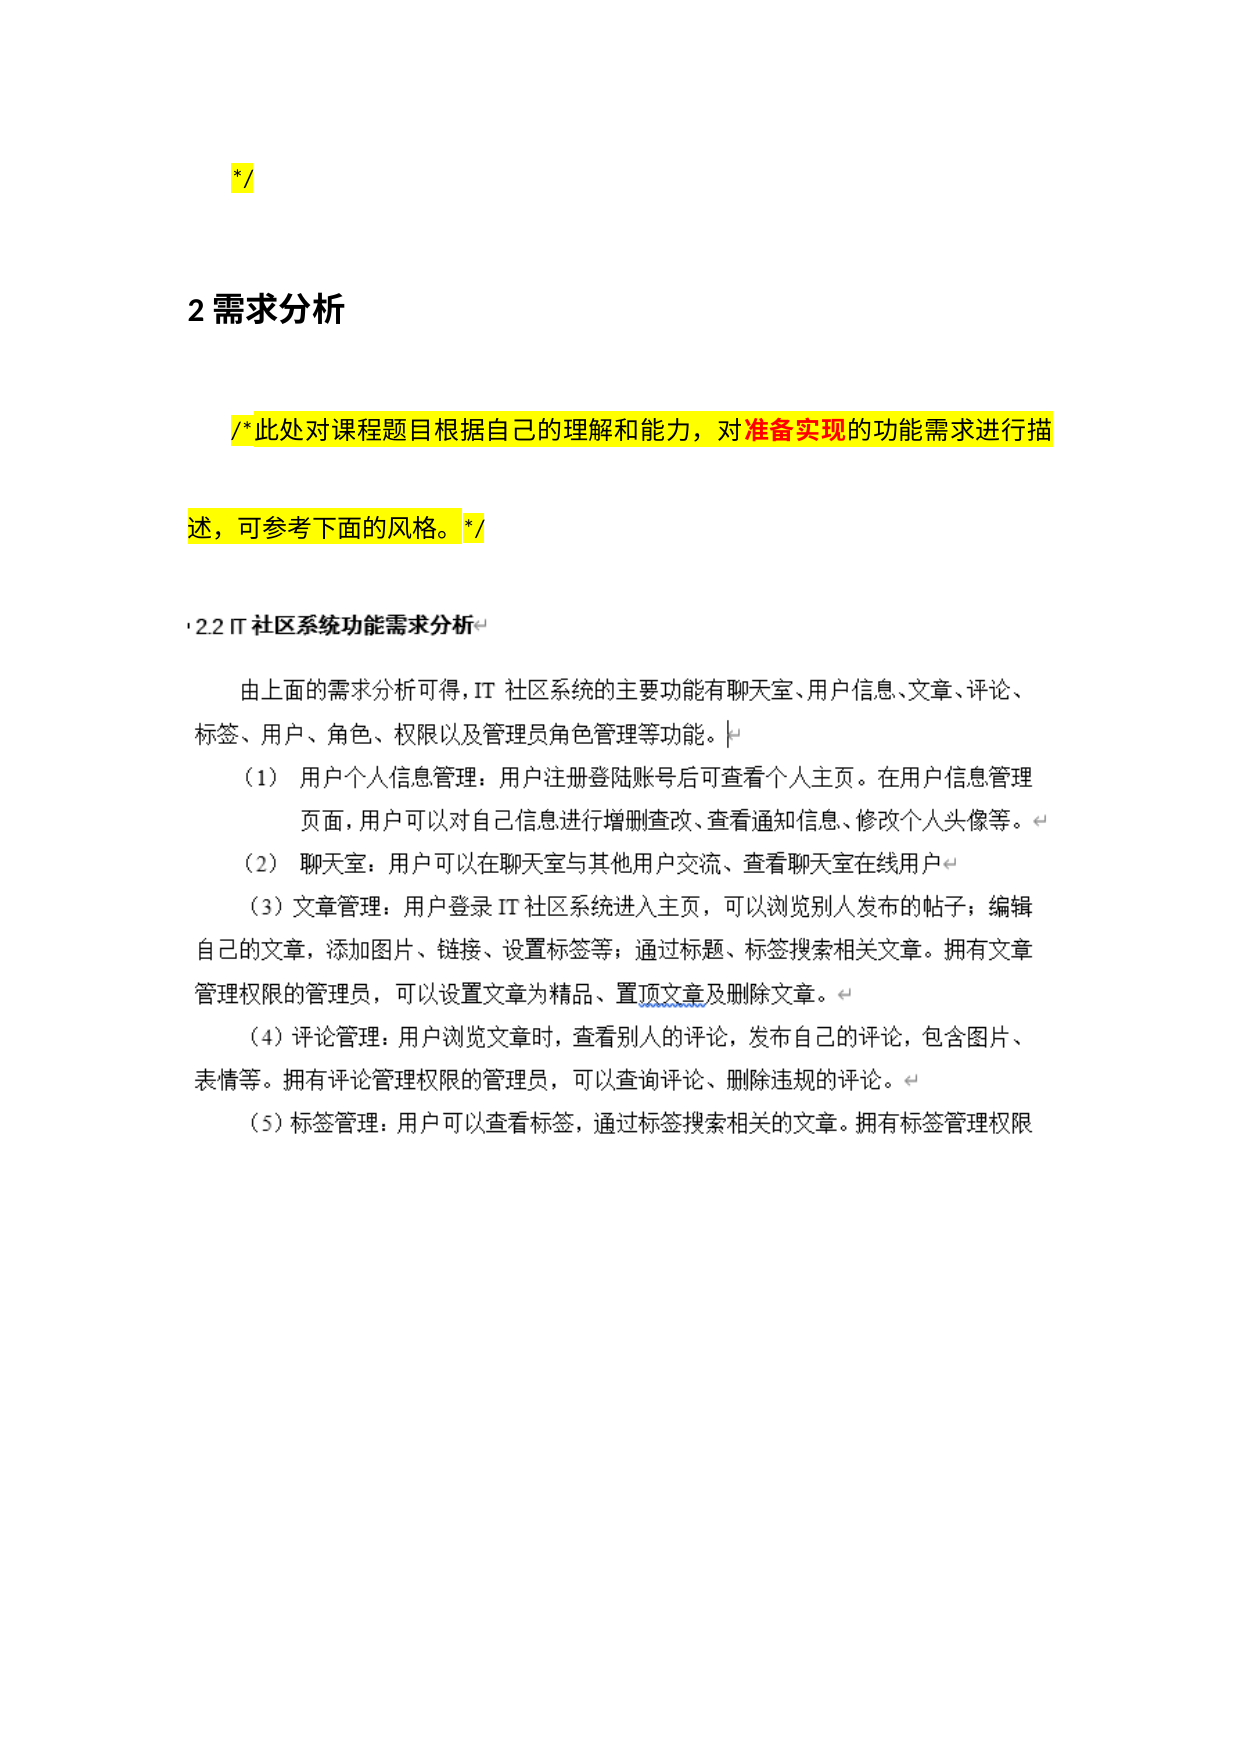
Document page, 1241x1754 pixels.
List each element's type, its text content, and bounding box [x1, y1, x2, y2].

text /*此处对课程题目根据自己的理解和能力，对准备实现的功能需求进行描述，可参考下面的风格。*/ [187, 396, 1053, 559]
text */ [187, 162, 1053, 194]
subtitle 2 需求分析 [187, 275, 1053, 340]
picture [187, 576, 1053, 1145]
